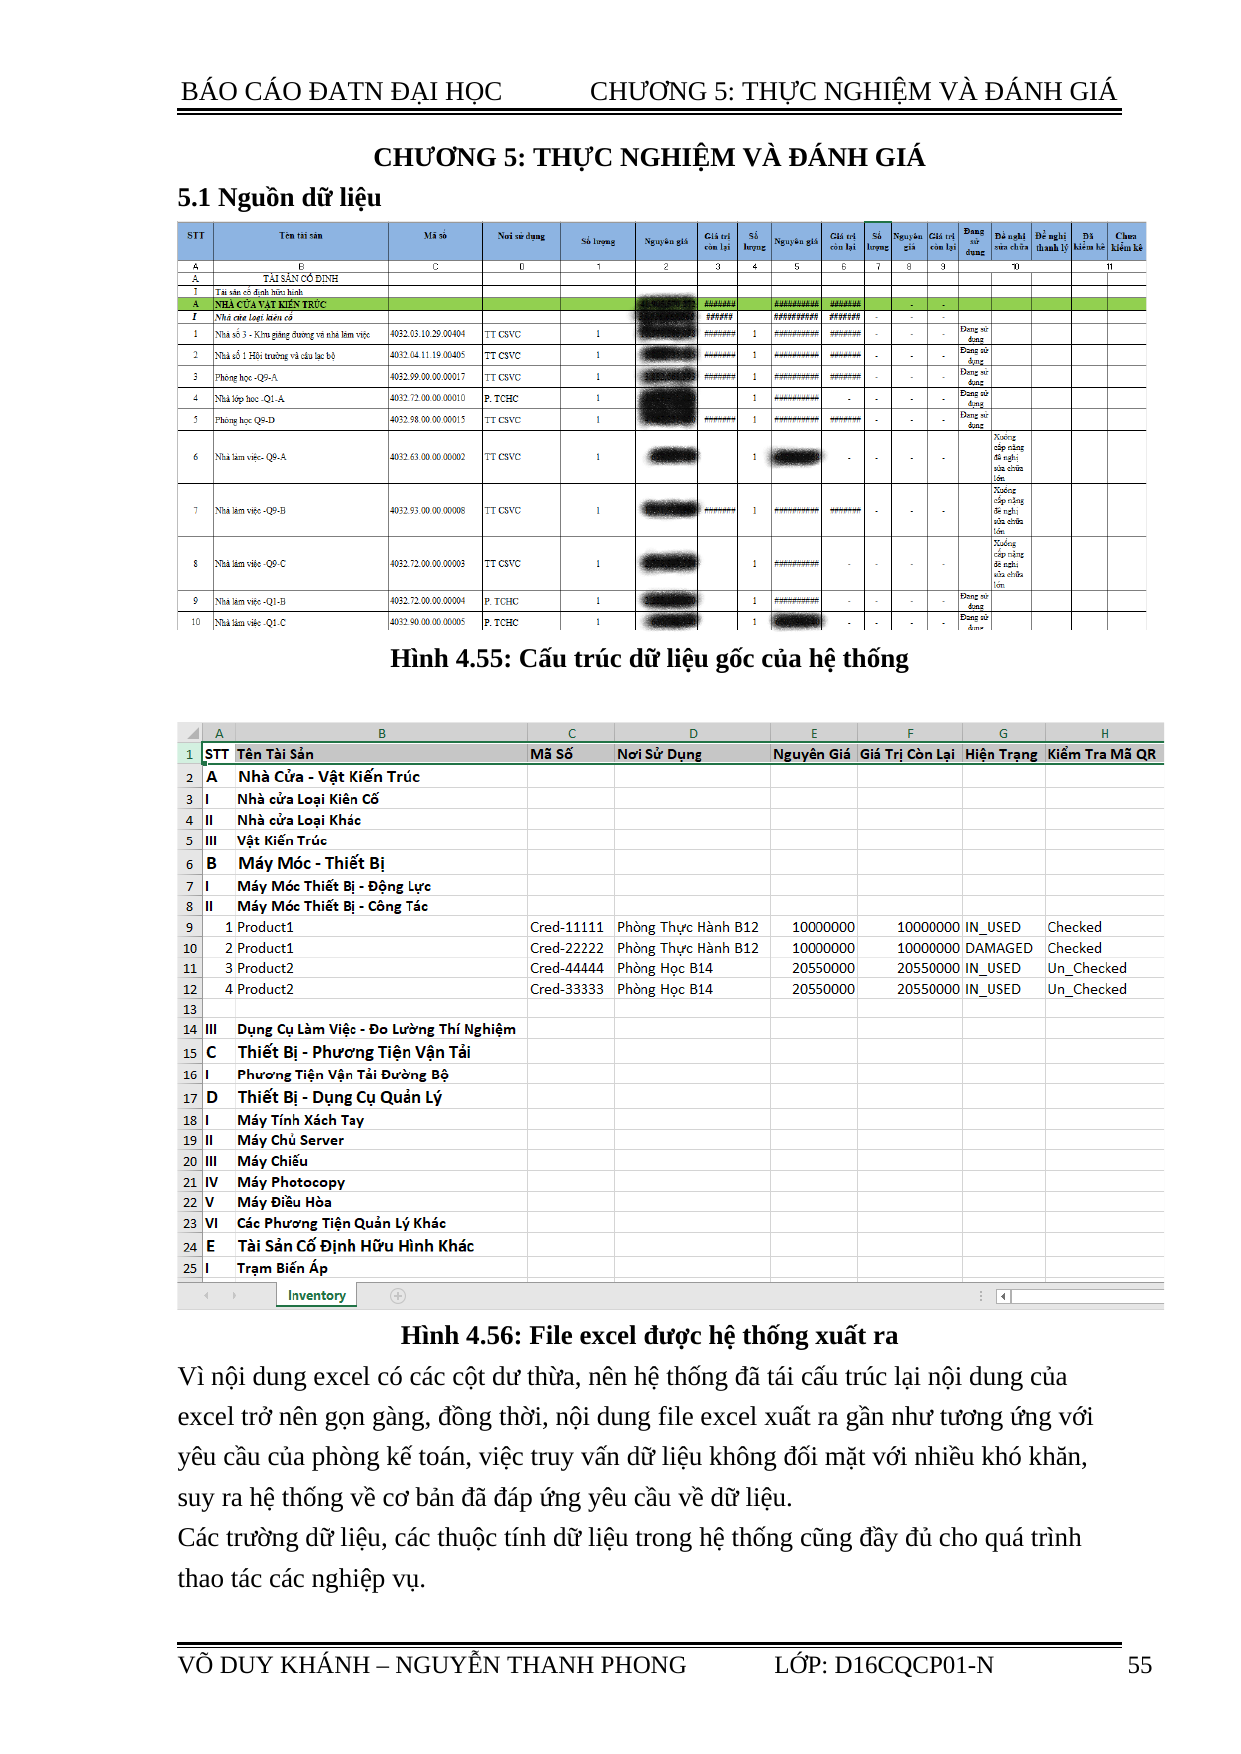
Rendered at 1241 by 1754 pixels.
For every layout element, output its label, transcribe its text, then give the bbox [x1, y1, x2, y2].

text Hình 4.56: File excel được hệ thống xuất ra [177, 1319, 1122, 1350]
text Các trường dữ liệu, các thuộc tính dữ liệu trong hệ thống cũng đầy đủ cho quá trình thao tác các nghiệp vụ. [177, 1521, 1122, 1593]
text CHƯƠNG 5: THỰC NGHIỆM VÀ ĐÁNH GIÁ [177, 141, 1122, 172]
text Vì nội dung excel có các cột dư thừa, nên hệ thống đã tái cấu trúc lại nội dung của excel trở nên gọn gàng, đồng thời, nội dung file excel xuất ra gần như tương ứng với yêu cầu của phòng kế toán, việc truy vấn dữ liệu không đối mặt với nhiều khó khăn, suy ra hệ thống về cơ bản đã đáp ứng yêu cầu về dữ liệu. [177, 1360, 1122, 1512]
picture [177, 221, 1147, 633]
picture [177, 722, 1165, 1310]
text Hình 4.55: Cấu trúc dữ liệu gốc của hệ thống [177, 642, 1122, 673]
text 5.1 Nguồn dữ liệu [177, 181, 1122, 212]
